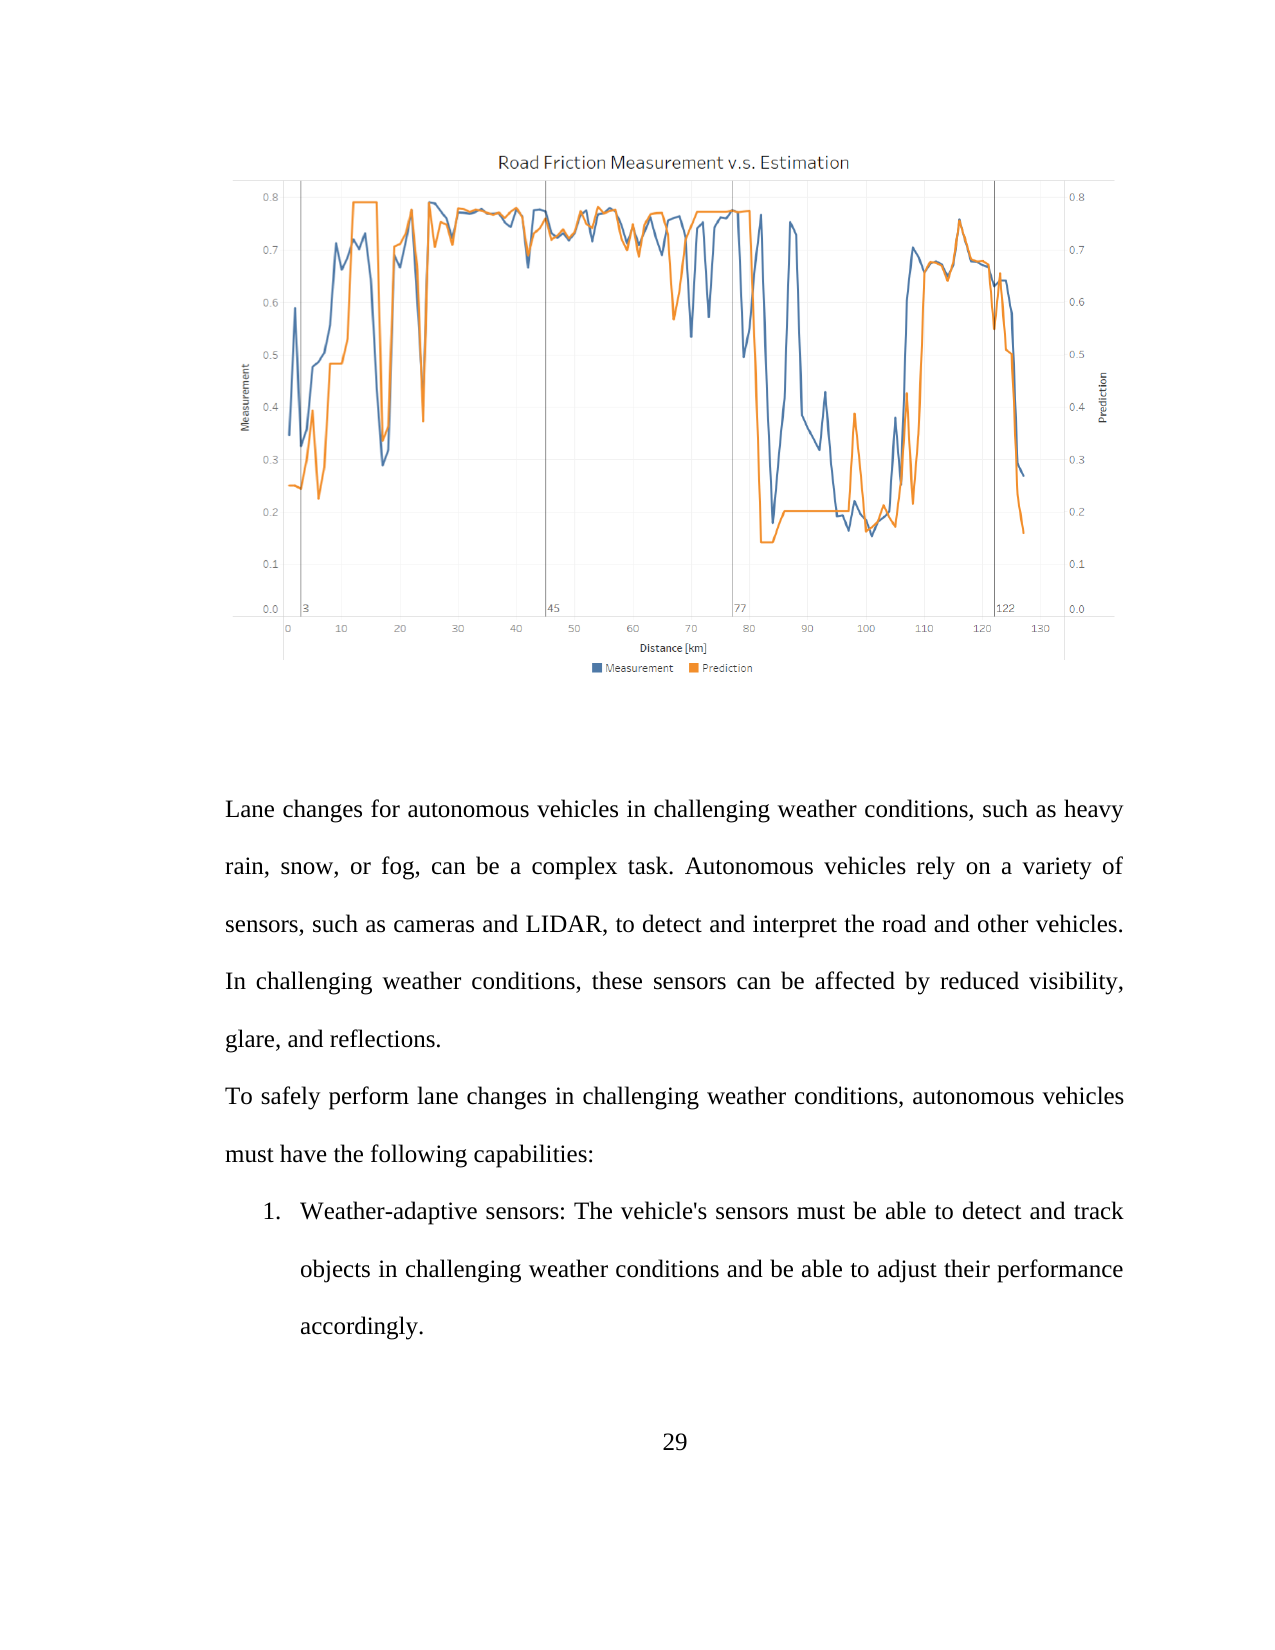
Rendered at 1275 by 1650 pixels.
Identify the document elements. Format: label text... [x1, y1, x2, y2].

text To safely perform lane changes in challenging weather conditions, autonomous vehicles must have the following capabilities: [225, 1081, 1125, 1167]
text Lane changes for autonomous vehicles in challenging weather conditions, such as heavy rain, snow, or fog, can be a complex task. Autonomous vehicles rely on a variety of sensors, such as cameras and LIDAR, to detect and interpret the road and other vehicles. In challenging weather conditions, these sensors can be affected by reduced visibility, glare, and reflections. [225, 794, 1125, 1052]
picture [225, 150, 1121, 679]
list Weather-adaptive sensors: The vehicle's sensors must be able to detect and track objects in challenging weather conditions and be able to adjust their performance accordingly. [262, 1196, 1125, 1340]
